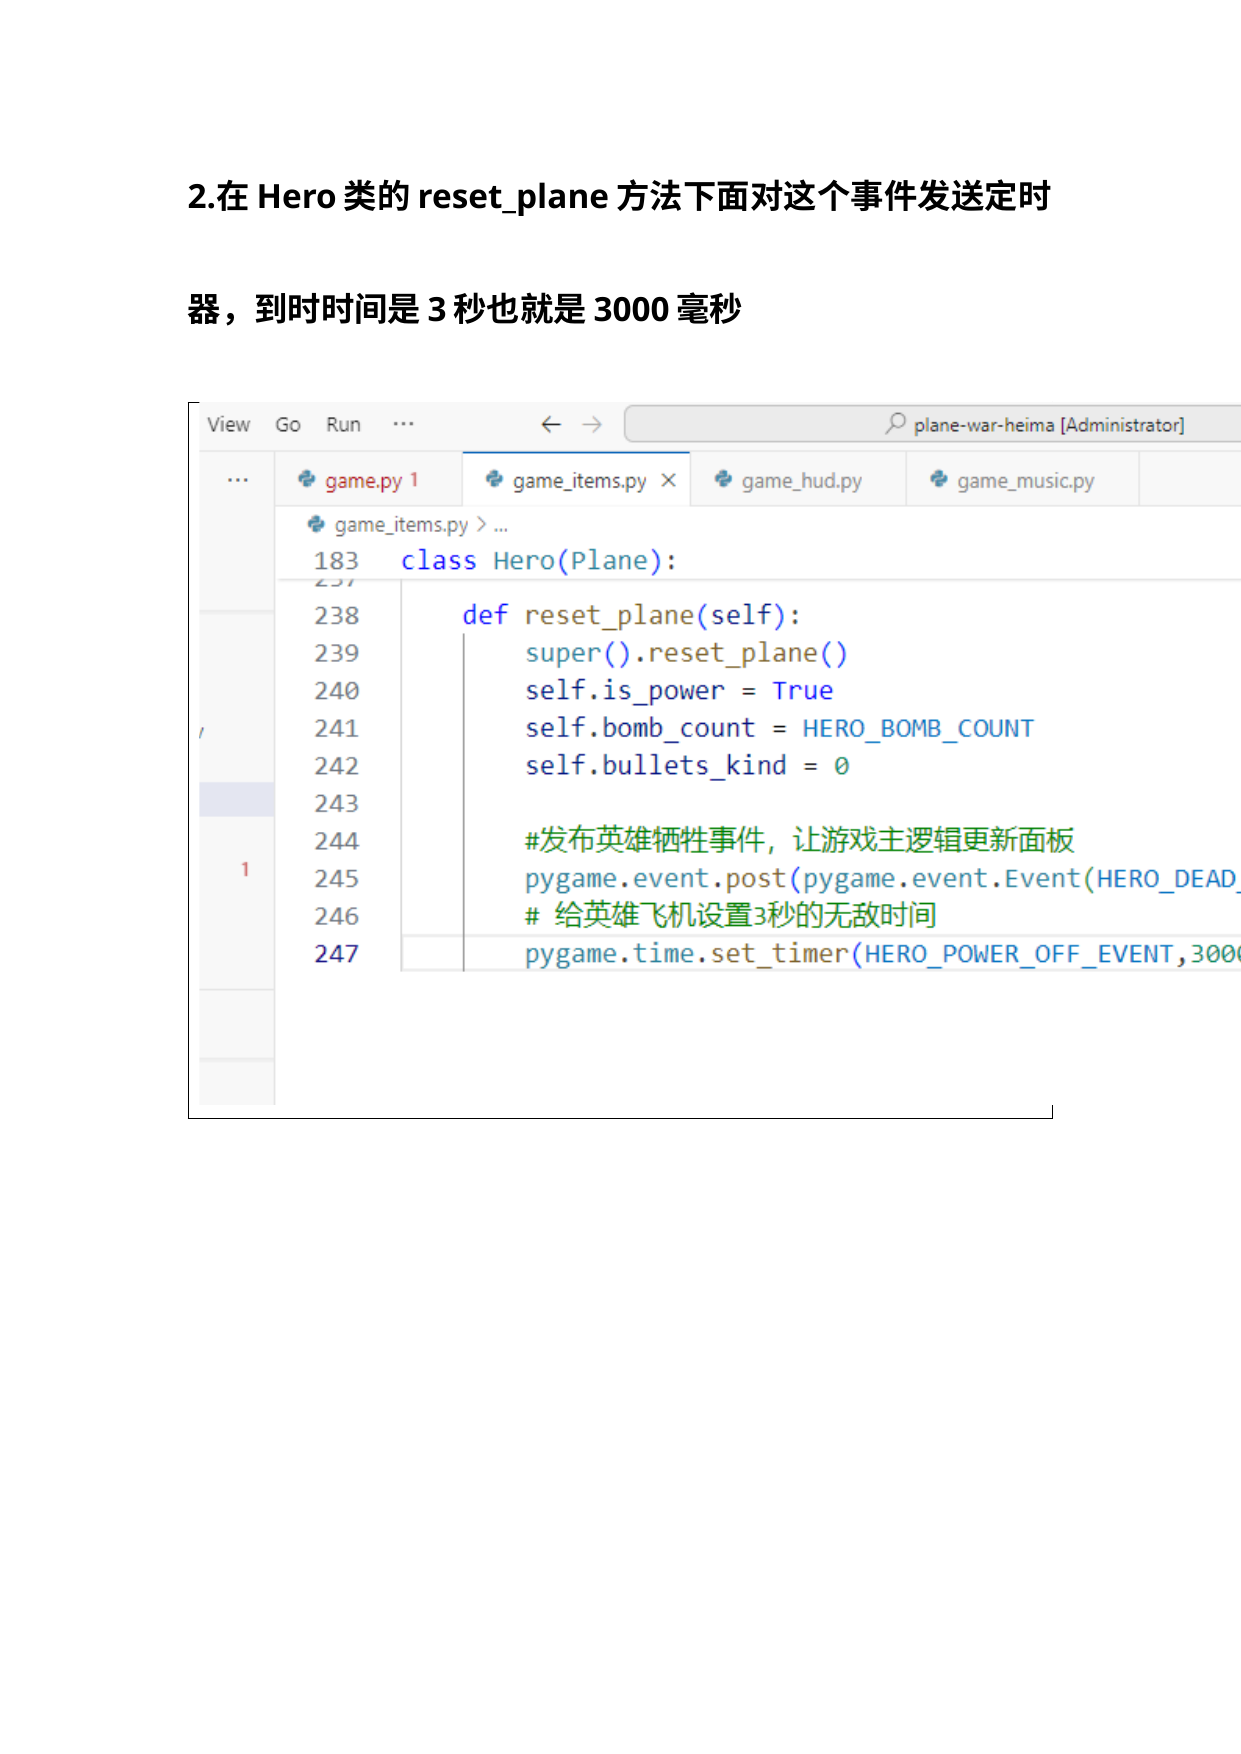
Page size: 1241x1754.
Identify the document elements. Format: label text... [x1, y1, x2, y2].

table_header [189, 403, 1052, 1118]
picture [199, 402, 1241, 1105]
subtitle 2.在Hero类的reset_plane方法下面对这个事件发送定时器，到时时间是3秒也就是3000毫秒 [187, 162, 1053, 339]
